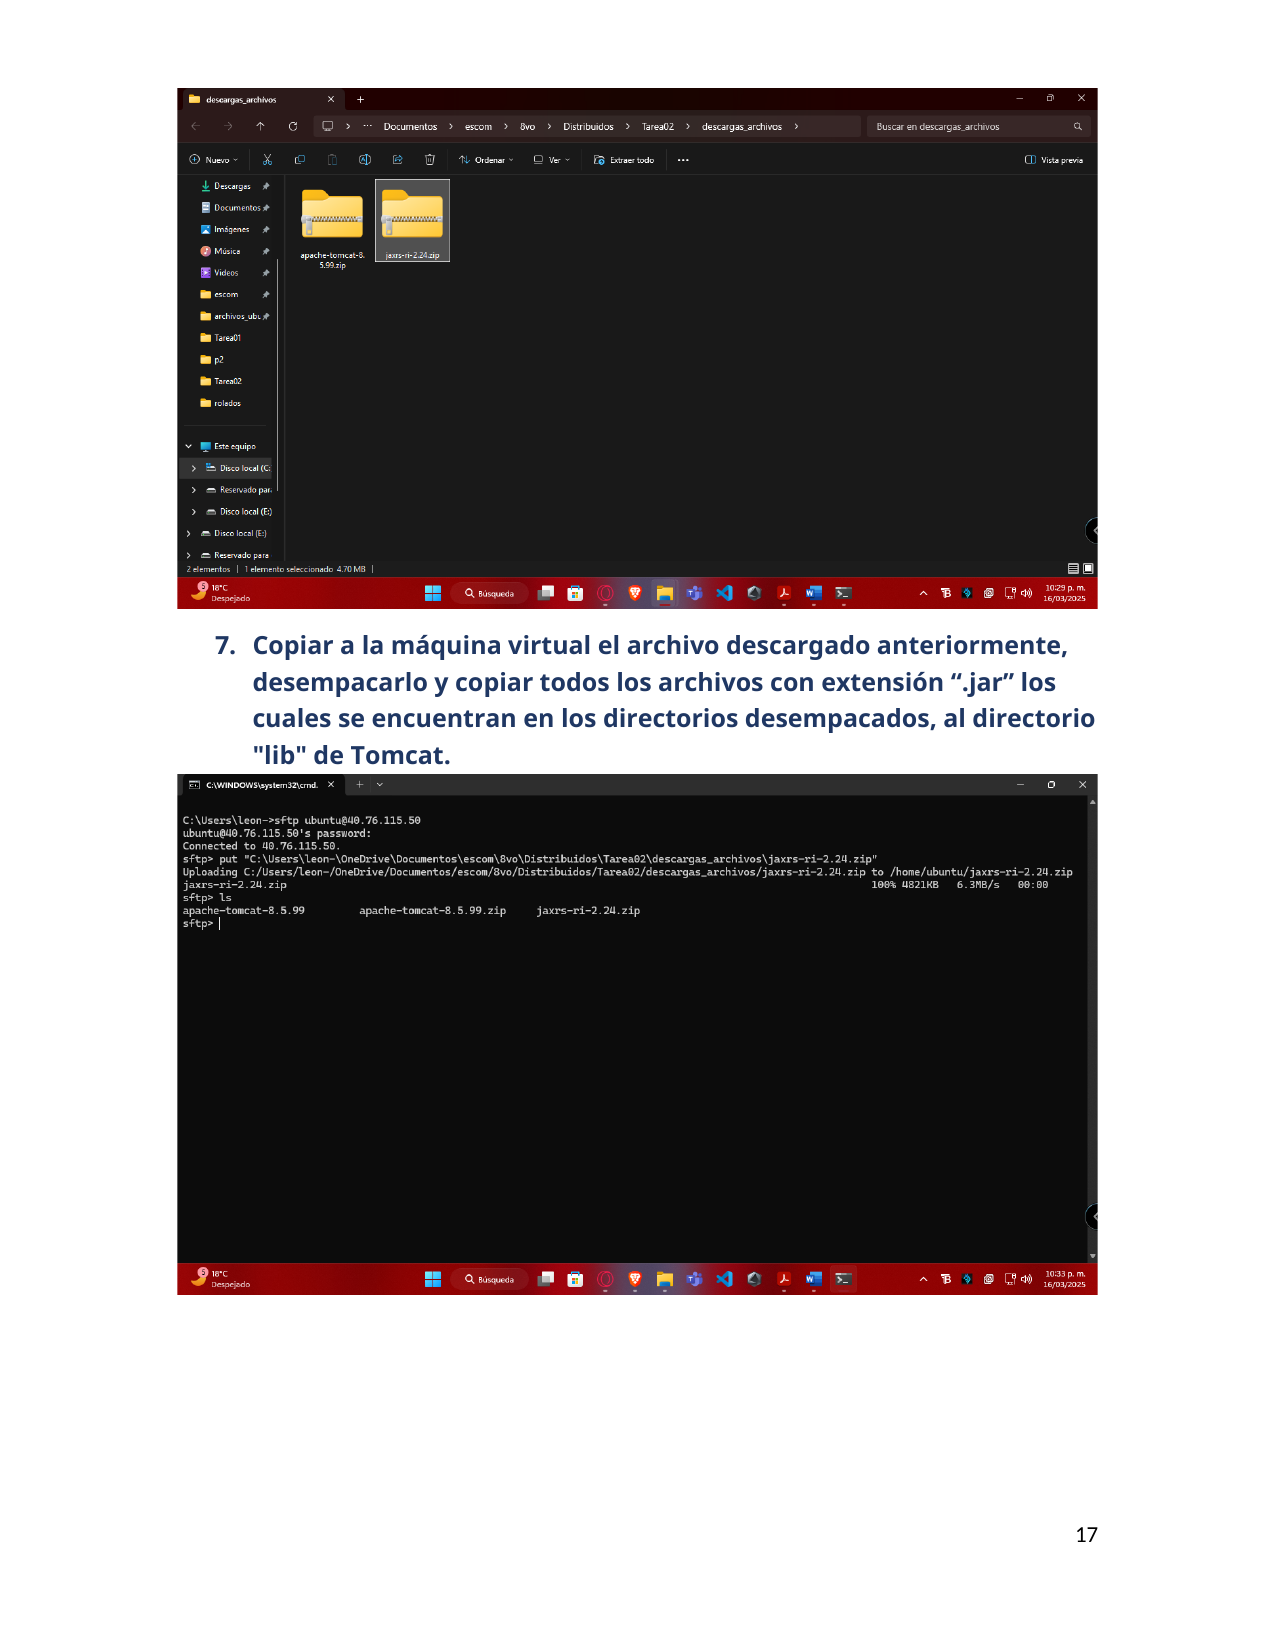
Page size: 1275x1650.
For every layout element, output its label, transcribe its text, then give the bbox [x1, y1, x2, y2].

subtitle Copiar a la máquina virtual el archivo descargado anteriormente, desempacarlo y copiar todos los archivos con extensión “.jar” los cuales se encuentran en los directorios desempacados, al directorio "lib" de Tomcat. [215, 627, 1098, 772]
picture [177, 774, 1098, 1295]
picture [177, 88, 1098, 609]
